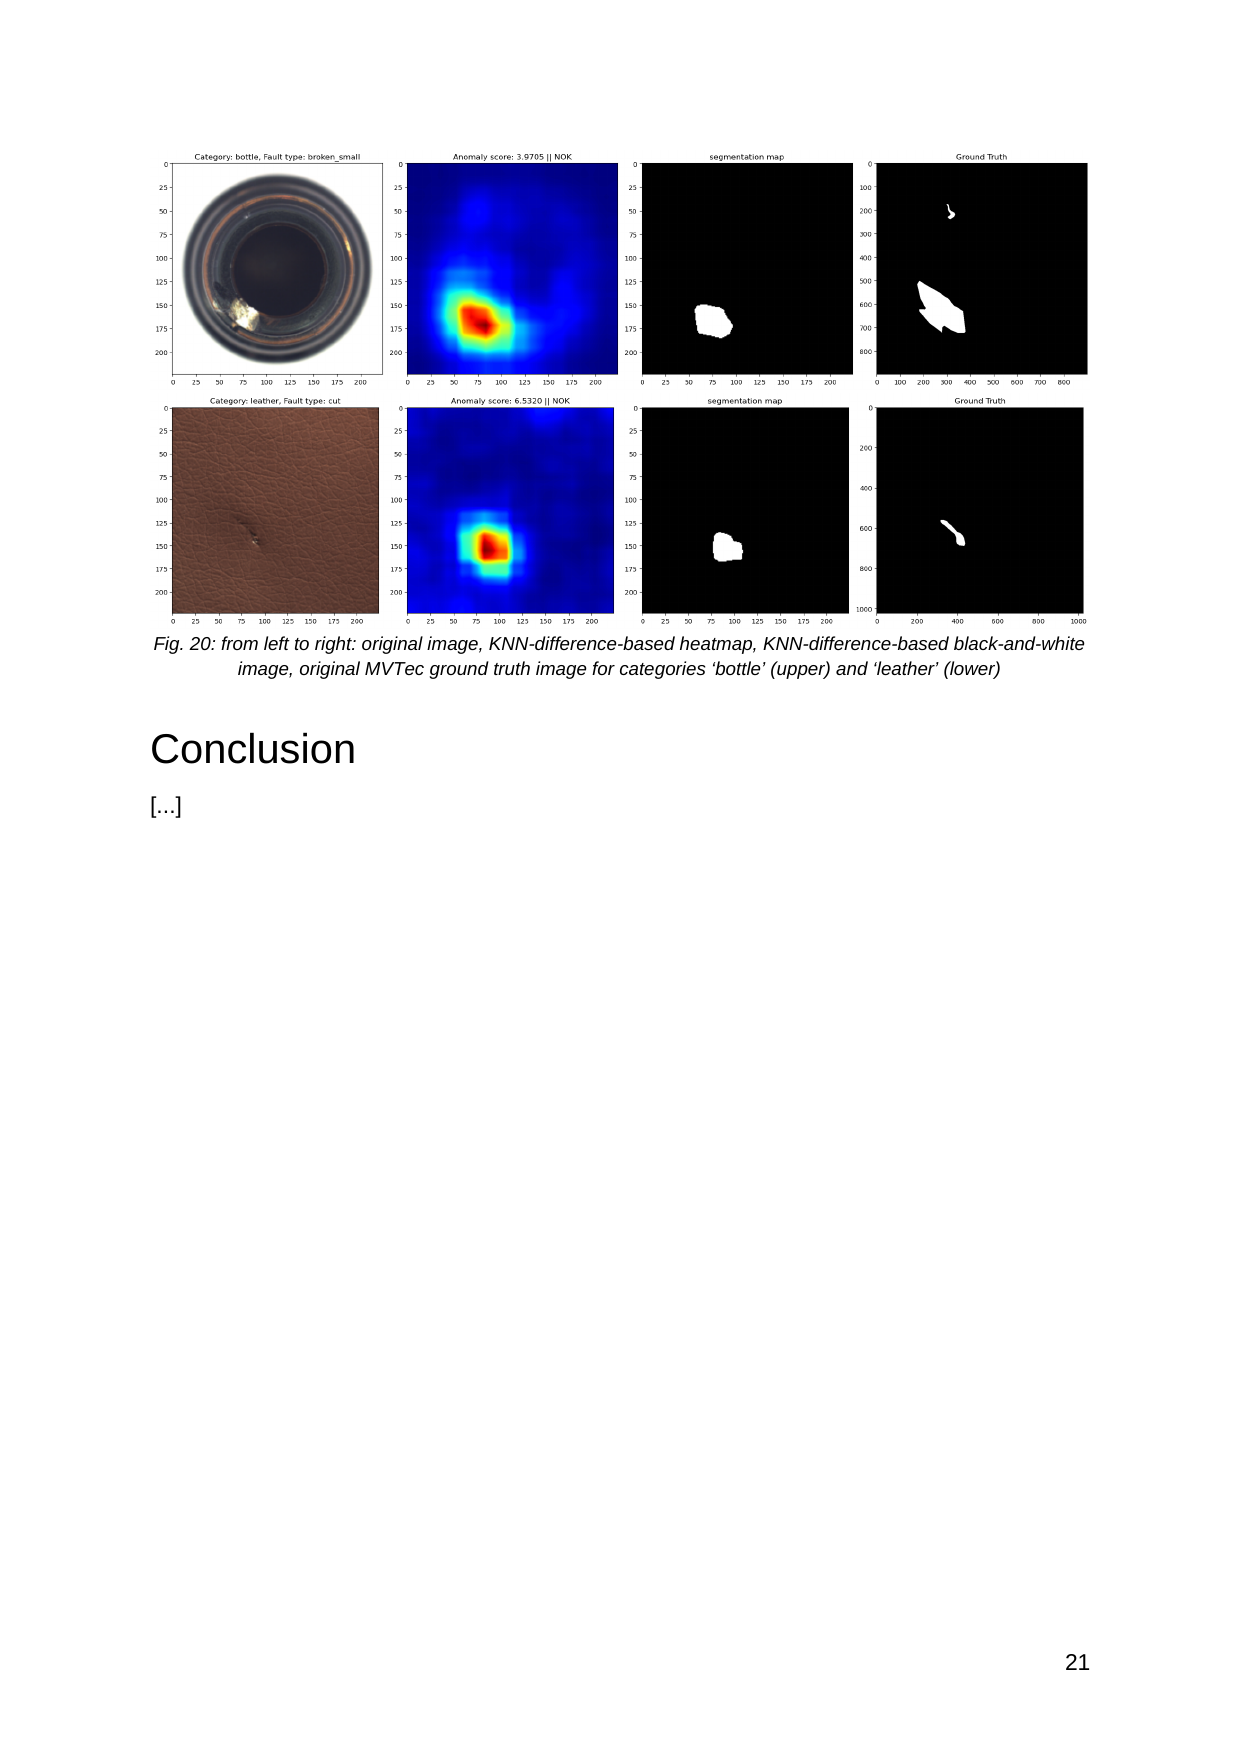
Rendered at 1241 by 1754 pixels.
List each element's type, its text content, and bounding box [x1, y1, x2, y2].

subtitle Conclusion [150, 724, 1090, 772]
picture [150, 150, 1091, 390]
text [...] [150, 792, 1090, 818]
picture [150, 393, 1091, 629]
text Fig. 20: from left to right: original image, KNN-difference-based heatmap, KNN-difference-based black-and-white image, original MVTec ground truth image for categories ‘bottle’ (upper) and ‘leather’ (lower) [150, 633, 1090, 679]
